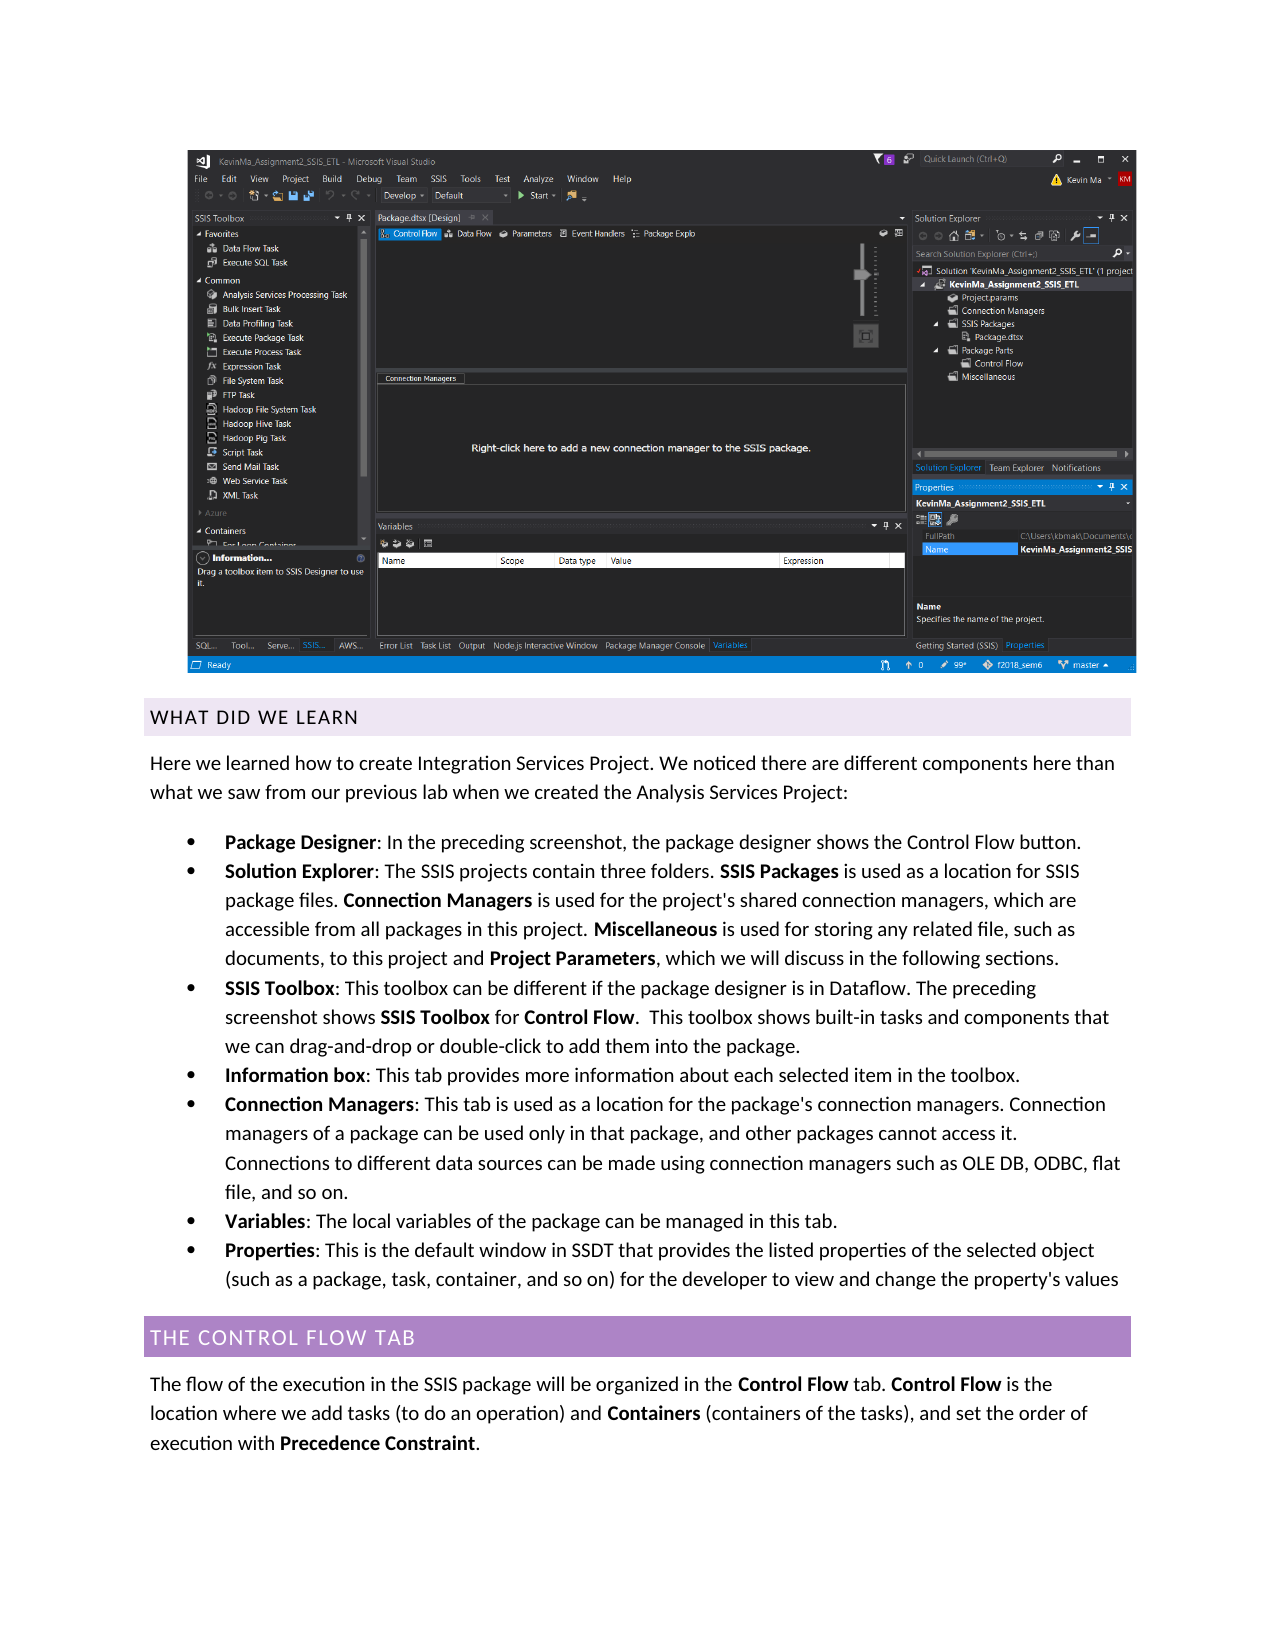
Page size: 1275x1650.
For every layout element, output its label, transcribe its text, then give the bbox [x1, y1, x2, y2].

list Information box: This tab provides more information about each selected item in the toolbox. [187, 1062, 1125, 1088]
subtitle What did we learn [150, 704, 1125, 729]
picture [187, 150, 1137, 673]
list Package Designer: In the preceding screenshot, the package designer shows the Control Flow button. [187, 829, 1125, 854]
subtitle The Control Flow tab [150, 1323, 1125, 1351]
list Solution Explorer: The SSIS projects contain three folders. SSIS Packages is used as a location for SSIS package files. Connection Managers is used for the project's shared connection managers, which are accessible from all packages in this project. Miscellaneous is used for storing any related file, such as documents, to this project and Project Parameters, which we will discuss in the following sections. [187, 858, 1125, 971]
text Here we learned how to create Integration Services Project. We noticed there are different components here than what we saw from our previous lab when we created the Analysis Services Project: [150, 750, 1125, 804]
list Variables: The local variables of the package can be managed in this tab. [187, 1208, 1125, 1233]
list Properties: This is the default window in SSDT that provides the listed properties of the selected object (such as a package, task, container, and so on) for the developer to view and change the property's values [187, 1237, 1125, 1292]
list Connection Managers: This tab is used as a location for the package's connection managers. Connection managers of a package can be used only in that package, and other packages cannot access it. Connections to different data sources can be made using connection managers such as OLE DB, ODBC, flat file, and so on. [187, 1091, 1125, 1204]
list SSIS Toolbox: This toolbox can be different if the package designer is in Dataflow. The preceding screenshot shows SSIS Toolbox for Control Flow. This toolbox shows built-in tasks and components that we can drag-and-drop or double-click to add them into the package. [187, 975, 1125, 1058]
text The flow of the execution in the SSIS package will be organized in the Control Flow tab. Control Flow is the location where we add tasks (to do an operation) and Containers (containers of the tasks), and set the order of execution with Precedence Constraint. [150, 1371, 1125, 1455]
